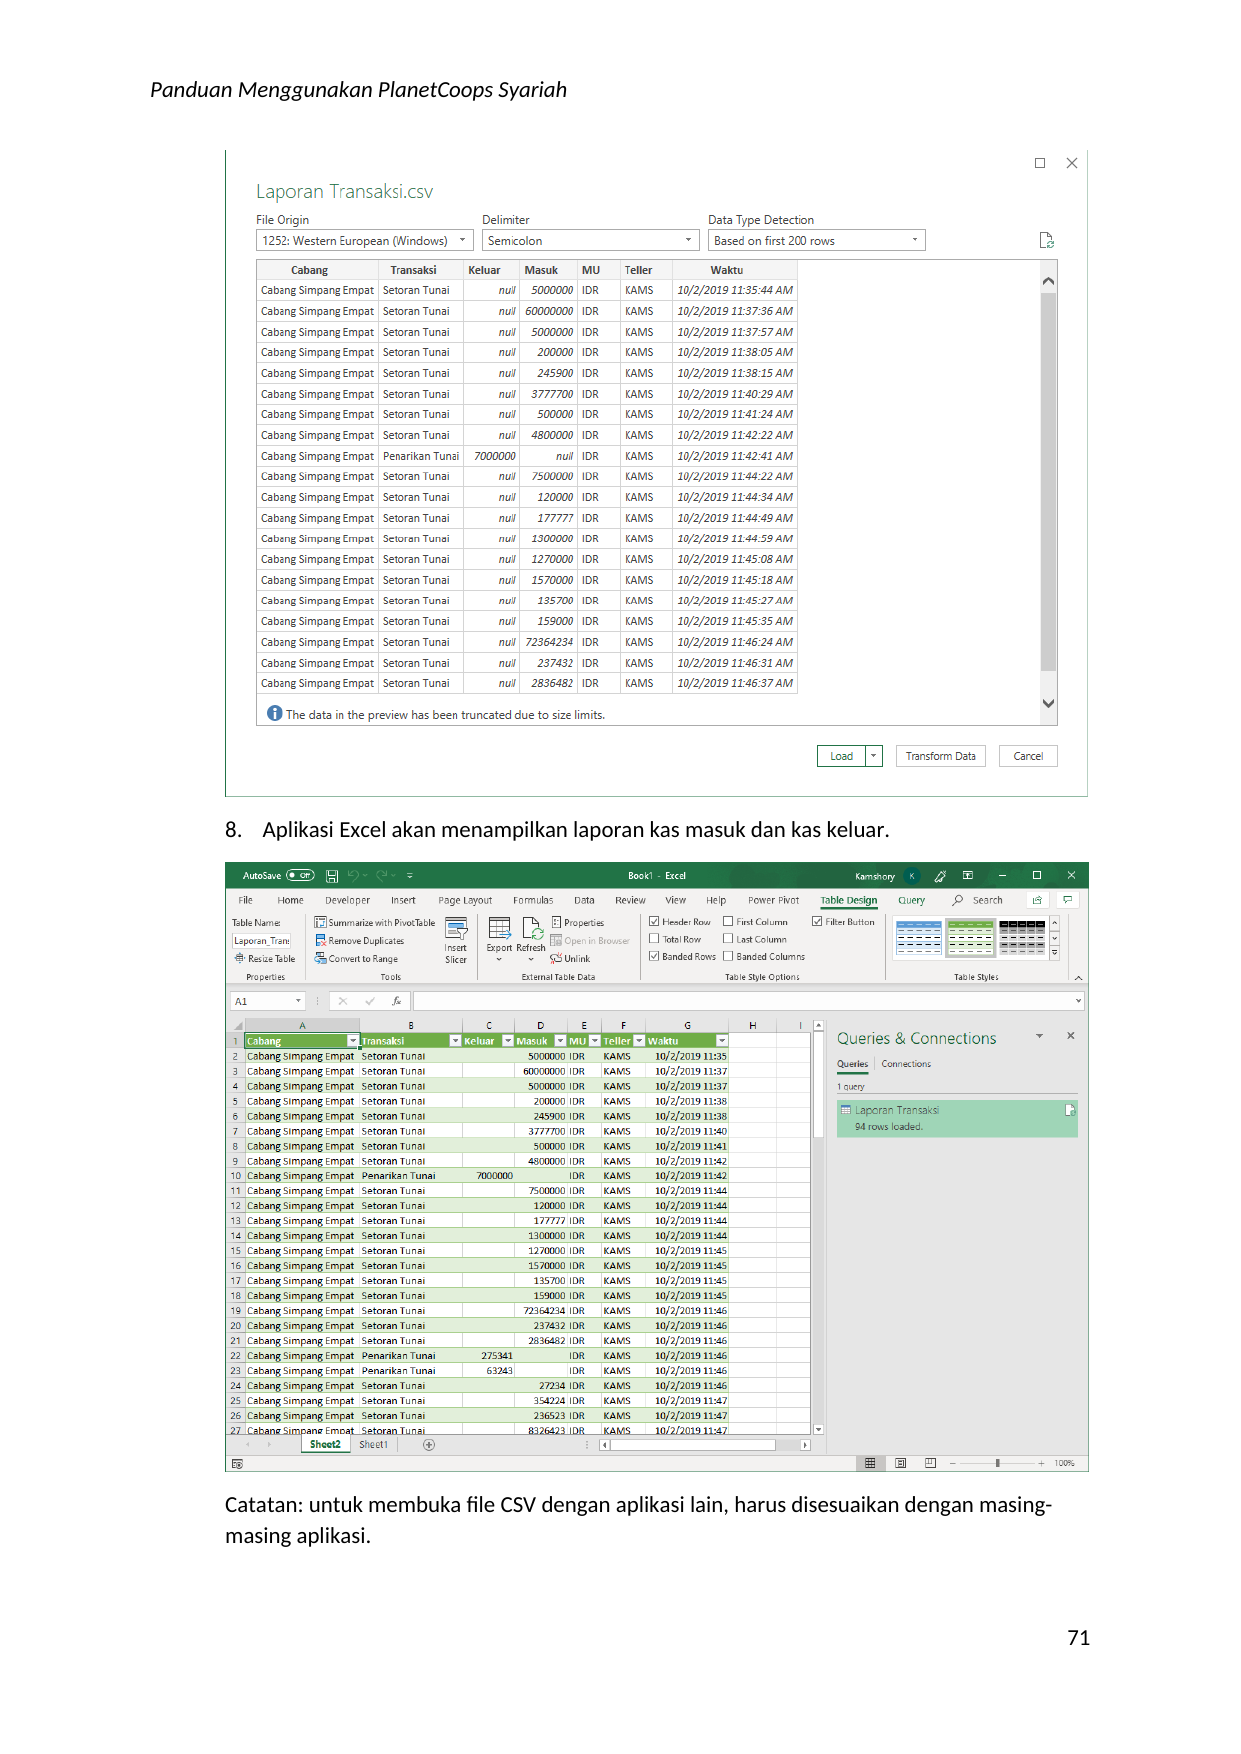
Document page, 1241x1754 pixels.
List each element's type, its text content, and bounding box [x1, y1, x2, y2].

picture [225, 862, 1089, 1472]
picture [225, 150, 1088, 797]
text Catatan: untuk membuka file CSV dengan aplikasi lain, harus disesuaikan dengan masing-masing aplikasi. [225, 1491, 1090, 1549]
list Aplikasi Excel akan menampilkan laporan kas masuk dan kas keluar. [225, 815, 1090, 843]
